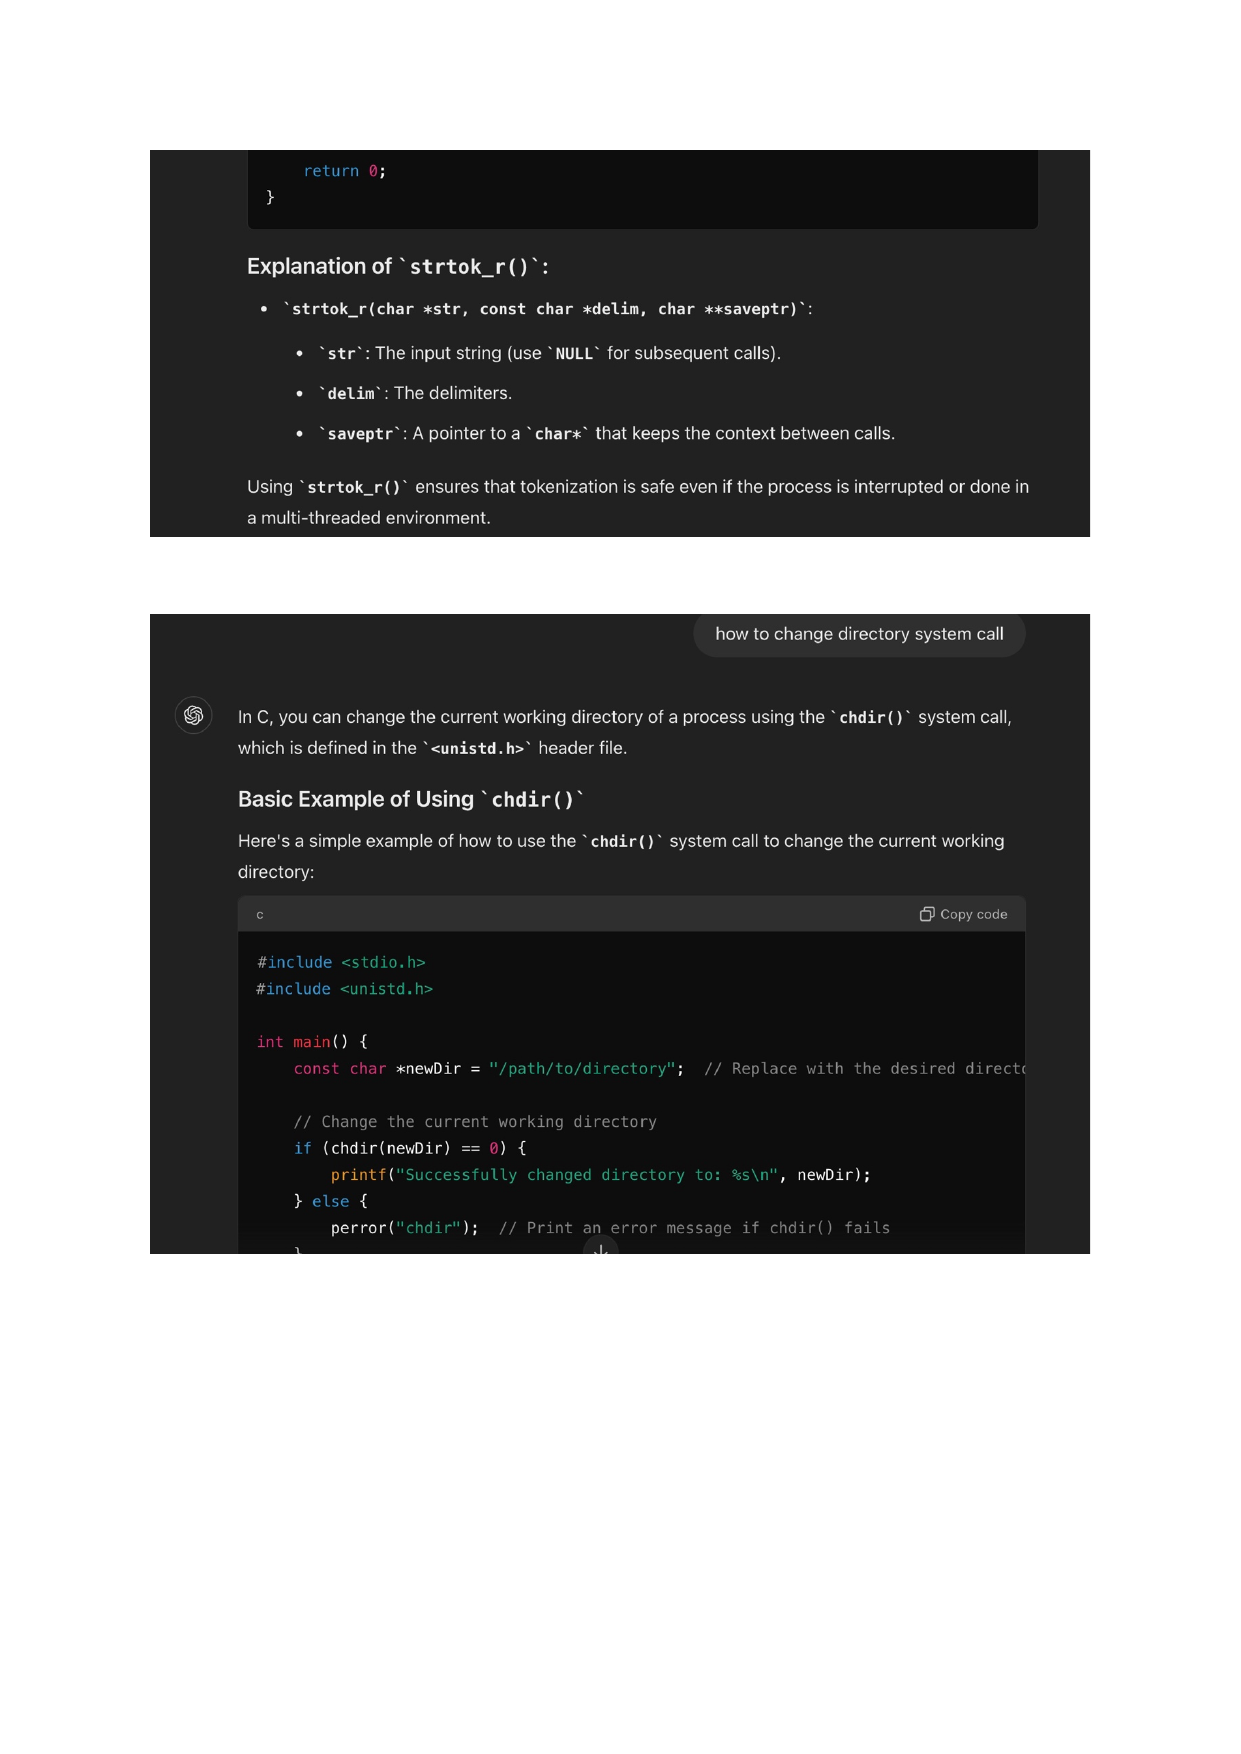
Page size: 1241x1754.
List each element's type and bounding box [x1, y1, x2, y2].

picture [150, 614, 1091, 1254]
picture [150, 150, 1091, 537]
